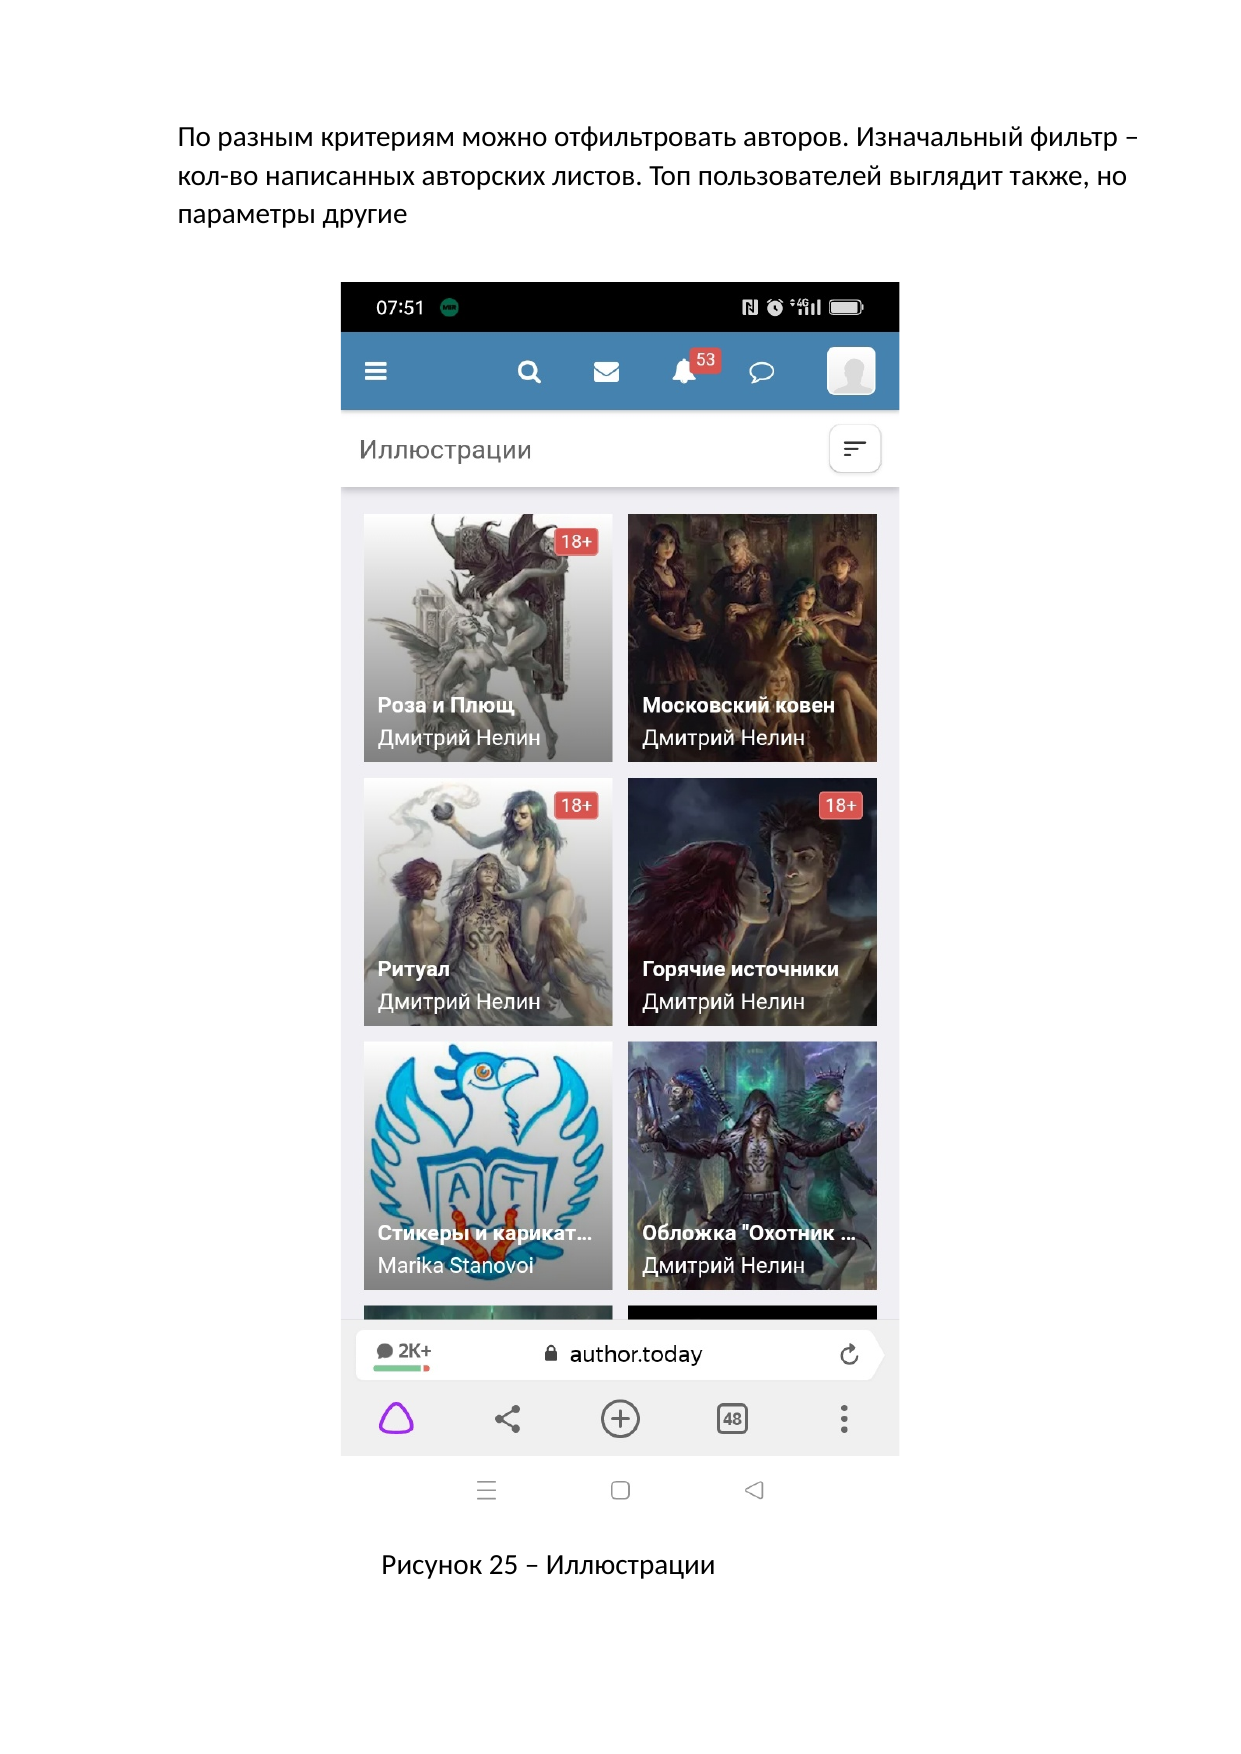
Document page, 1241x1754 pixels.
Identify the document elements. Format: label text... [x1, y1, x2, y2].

picture [340, 282, 900, 1524]
text По разным критериям можно отфильтровать авторов. Изначальный фильтр – кол-во написанных авторских листов. Топ пользователей выглядит также, но параметры другие [177, 118, 1152, 231]
